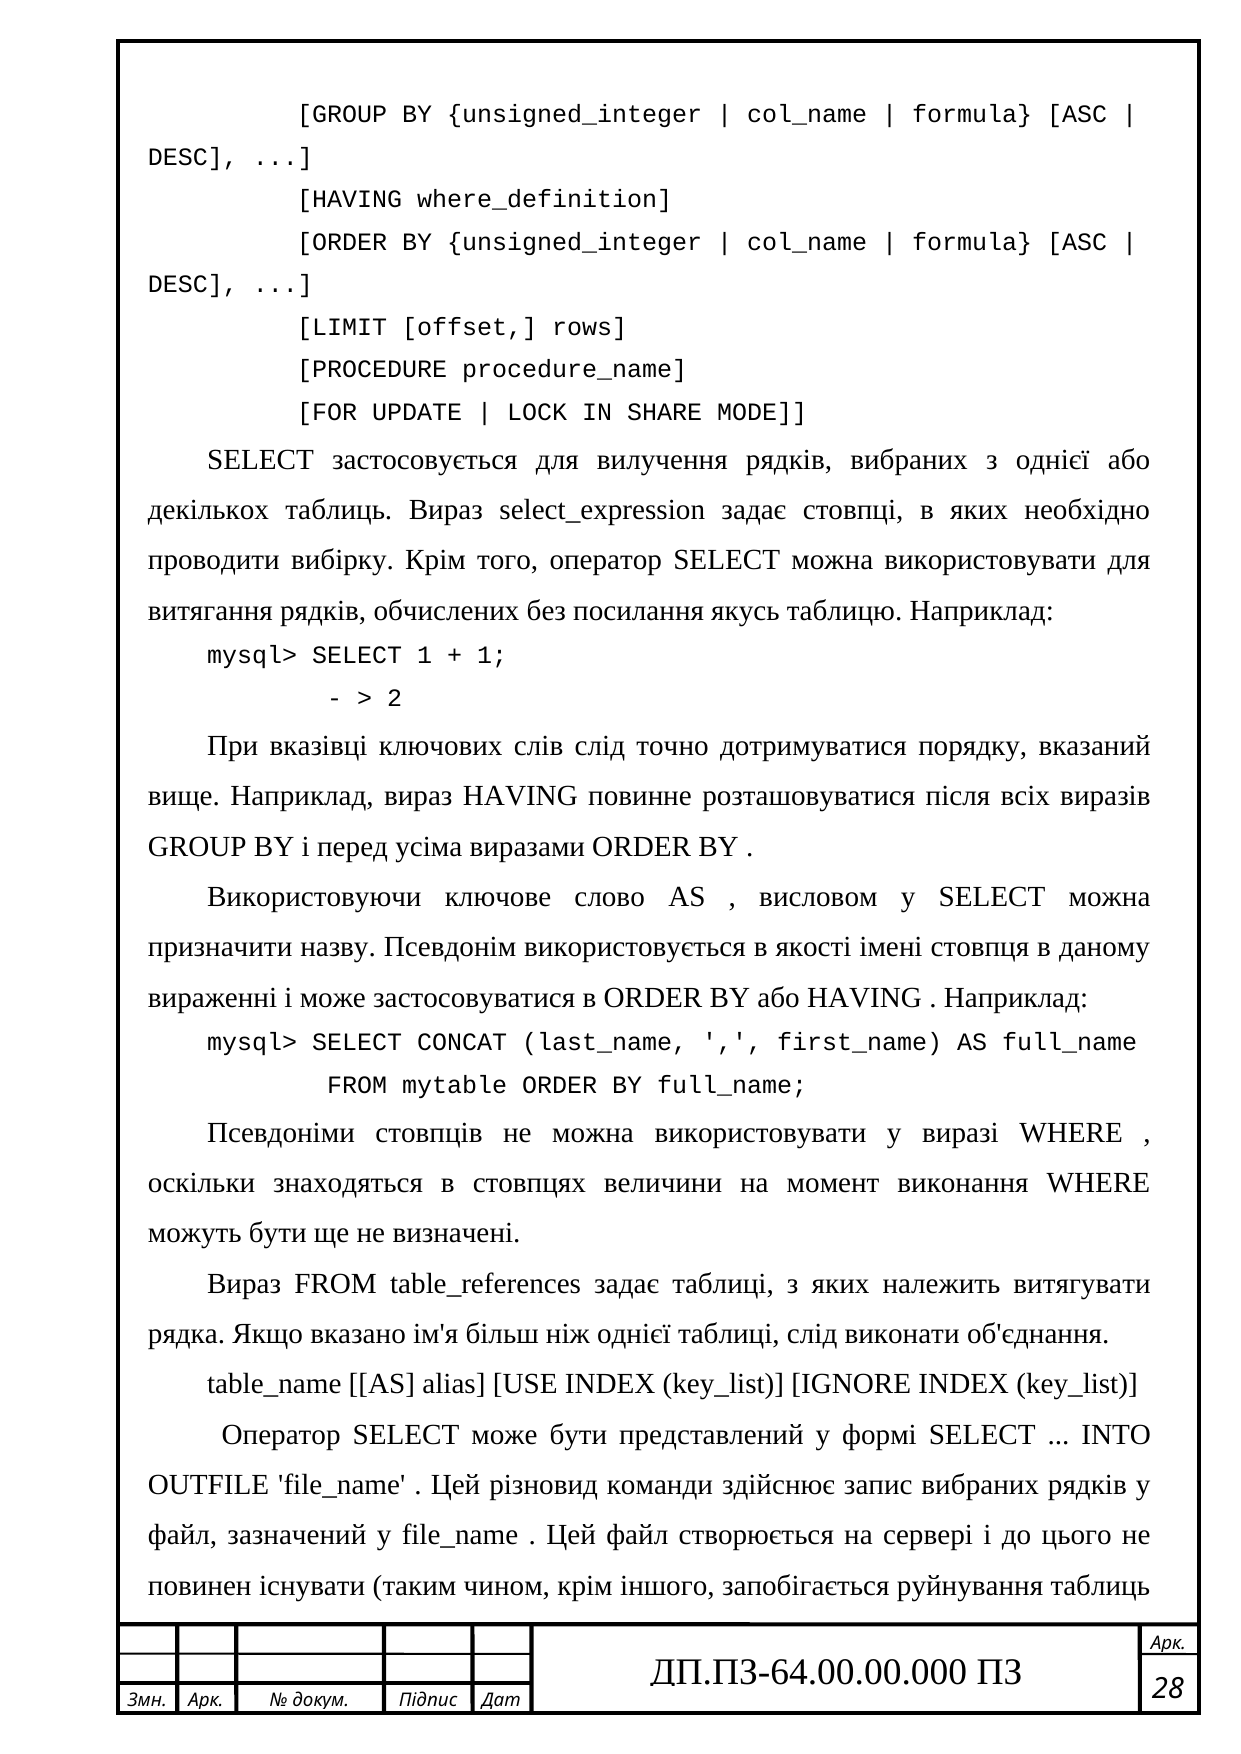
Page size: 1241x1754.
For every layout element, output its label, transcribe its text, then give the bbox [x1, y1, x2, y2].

text [GROUP BY {unsigned_integer | col_name | formula} [ASC | DESC], ...] [148, 102, 1152, 173]
text Використовуючи ключове слово AS , висловом у SELECT можна призначити назву. Псевдонім використовується в якості імені стовпця в даному вираженні і може застосовуватися в ORDER BY або HAVING . Наприклад: [148, 879, 1152, 1013]
text [LIMIT [offset,] rows] [148, 314, 1152, 343]
text [PROCEDURE procedure_name] [148, 357, 1152, 385]
text FROM mytable ORDER BY full_name; [148, 1072, 1152, 1101]
text Вираз FROM table_references задає таблиці, з яких належить витягувати рядка. Якщо вказано ім'я більш ніж однієї таблиці, слід виконати об'єднання. [148, 1266, 1152, 1350]
text [HAVING where_definition] [148, 187, 1152, 215]
text - > 2 [148, 686, 1152, 714]
text При вказівці ключових слів слід точно дотримуватися порядку, вказаний вище. Наприклад, вираз HAVING повинне розташовуватися після всіх виразів GROUP BY і перед усіма виразами ORDER BY . [148, 728, 1152, 862]
text table_name [[AS] alias] [USE INDEX (key_list)] [IGNORE INDEX (key_list)] [148, 1367, 1152, 1400]
text SELECT застосовується для вилучення рядків, вибраних з однієї або декількох таблиць. Вираз select_expression задає стовпці, в яких необхідно проводити вибірку. Крім того, оператор SELECT можна використовувати для витягання рядків, обчислених без посилання якусь таблицю. Наприклад: [148, 442, 1152, 626]
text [148, 1417, 1152, 1601]
text mysql> SELECT CONCAT (last_name, ',', first_name) AS full_name [148, 1030, 1152, 1058]
text [FOR UPDATE | LOCK IN SHARE MODE]] [148, 399, 1152, 428]
text mysql> SELECT 1 + 1; [148, 643, 1152, 671]
text Псевдоніми стовпців не можна використовувати у виразі WHERE , оскільки знаходяться в стовпцях величини на момент виконання WHERE можуть бути ще не визначені. [148, 1115, 1152, 1249]
text [ORDER BY {unsigned_integer | col_name | formula} [ASC | DESC], ...] [148, 229, 1152, 300]
